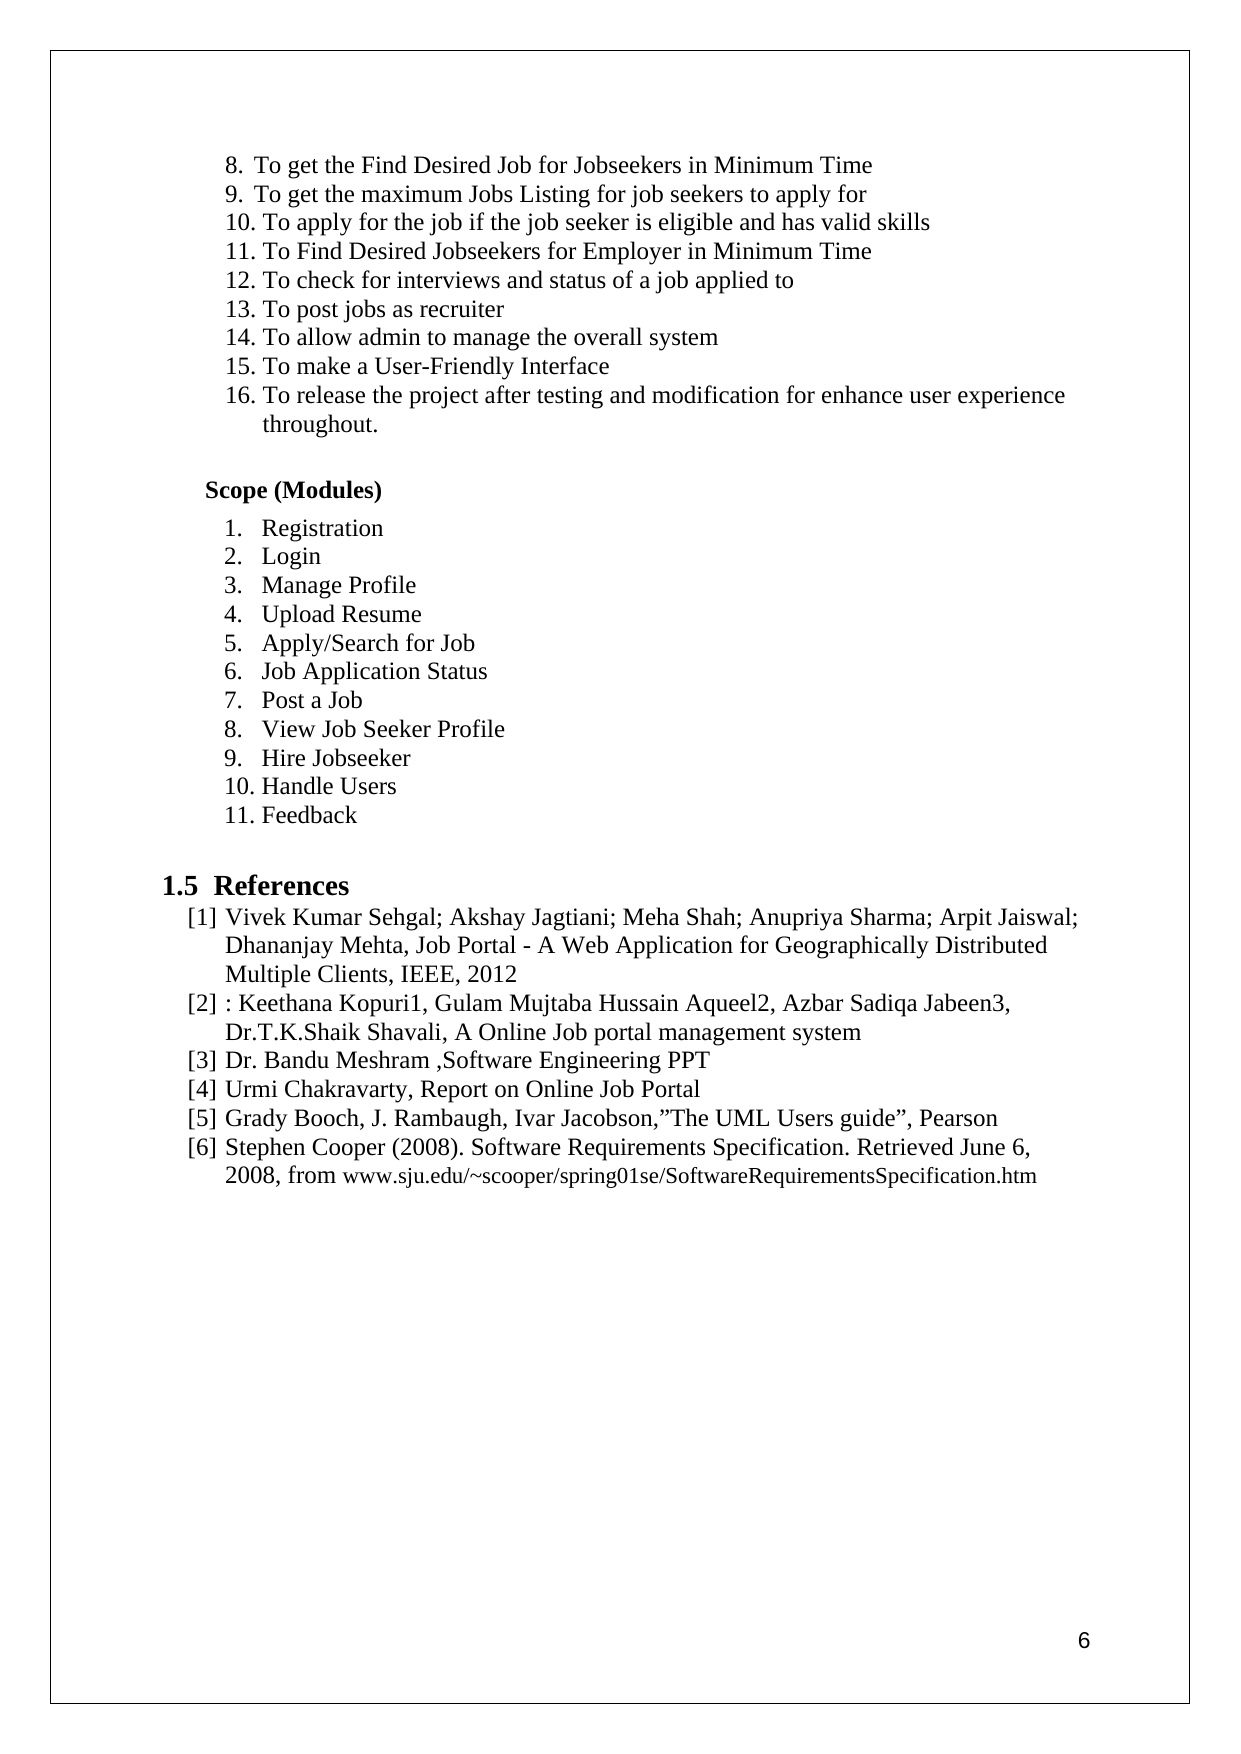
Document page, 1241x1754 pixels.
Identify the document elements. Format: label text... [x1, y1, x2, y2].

list Apply/Search for Job [224, 628, 1090, 656]
list View Job Seeker Profile [224, 714, 1090, 743]
list To check for interviews and status of a job applied to [225, 265, 1090, 294]
list Registration [224, 513, 1090, 541]
list To Find Desired Jobseekers for Employer in Minimum Time [225, 236, 1090, 265]
list Stephen Cooper (2008). Software Requirements Specification. Retrieved June 6, 2008, from www.sju.edu/~scooper/spring01se/SoftwareRequirementsSpecification.htm [187, 1132, 1090, 1189]
list References [162, 868, 1090, 902]
list Upload Resume [224, 599, 1090, 628]
list To allow admin to manage the overall system [225, 322, 1090, 351]
list To get the maximum Jobs Listing for job seekers to apply for [225, 179, 1090, 207]
text Scope (Modules) [150, 475, 1090, 504]
list To release the project after testing and modification for enhance user experience throughout. [225, 380, 1090, 437]
list Handle Users [224, 771, 1090, 800]
list Hire Jobseeker [224, 743, 1090, 771]
list To apply for the job if the job seeker is eligible and has valid skills [225, 207, 1090, 236]
list Manage Profile [224, 570, 1090, 599]
list To make a User-Friendly Interface [225, 351, 1090, 380]
list Post a Job [224, 685, 1090, 714]
list Dr. Bandu Meshram ,Software Engineering PPT [187, 1046, 1090, 1074]
list : Keethana Kopuri1, Gulam Mujtaba Hussain Aqueel2, Azbar Sadiqa Jabeen3, Dr.T.K.Shaik Shavali, A Online Job portal management system [187, 988, 1090, 1046]
list Login [224, 541, 1090, 570]
list Grady Booch, J. Rambaugh, Ivar Jacobson,”The UML Users guide”, Pearson [187, 1103, 1090, 1132]
list Feedback [224, 800, 1090, 829]
list Vivek Kumar Sehgal; Akshay Jagtiani; Meha Shah; Anupriya Sharma; Arpit Jaiswal; Dhananjay Mehta, Job Portal - A Web Application for Geographically Distributed Multiple Clients, IEEE, 2012 [187, 902, 1090, 988]
list Job Application Status [224, 656, 1090, 685]
list To get the Find Desired Job for Jobseekers in Minimum Time [225, 150, 1090, 179]
list Urmi Chakravarty, Report on Online Job Portal [187, 1074, 1090, 1103]
list To post jobs as recruiter [225, 294, 1090, 322]
